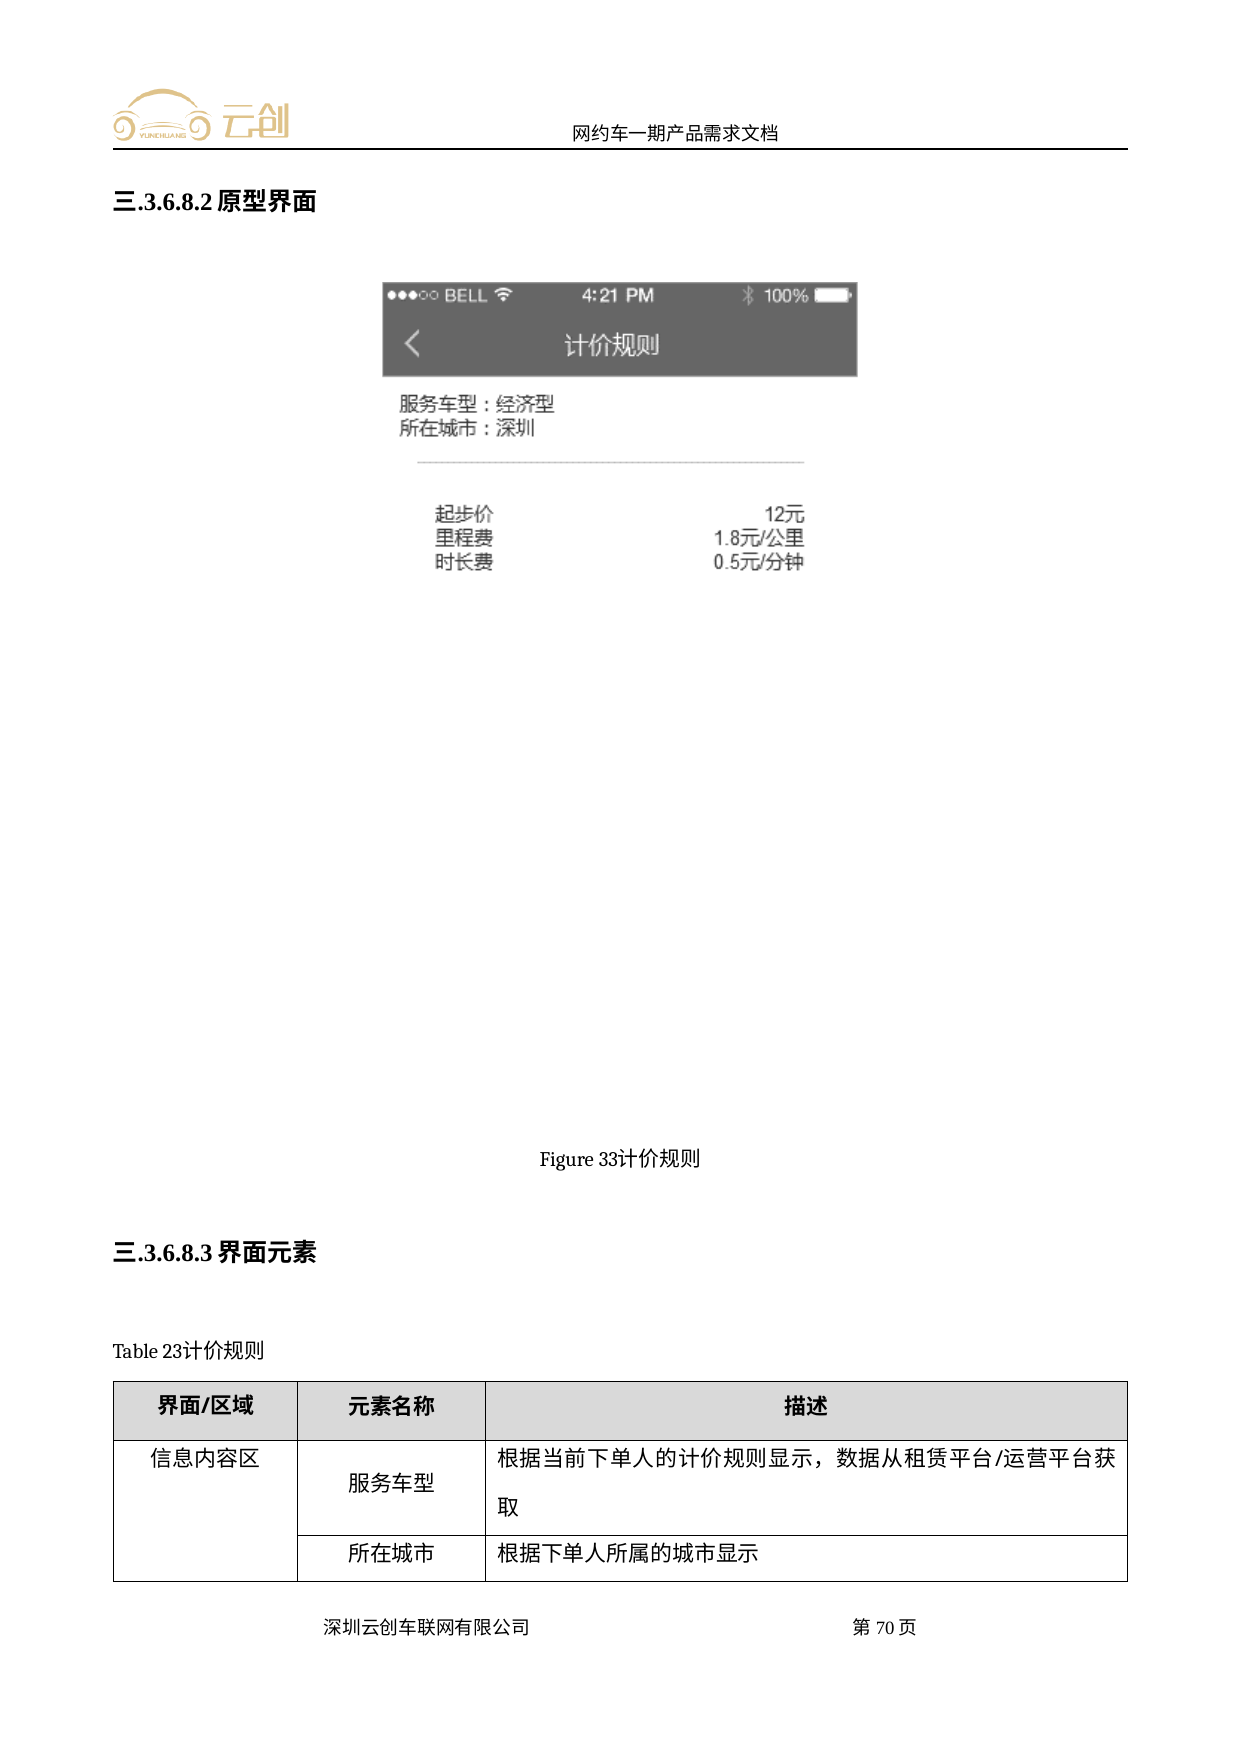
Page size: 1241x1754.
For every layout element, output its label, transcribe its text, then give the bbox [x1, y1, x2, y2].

picture [112, 88, 289, 141]
subtitle 原型界面 [112, 167, 1128, 232]
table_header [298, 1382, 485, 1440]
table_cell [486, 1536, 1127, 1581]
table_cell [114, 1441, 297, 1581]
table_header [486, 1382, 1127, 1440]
subtitle 界面元素 [112, 1218, 1128, 1283]
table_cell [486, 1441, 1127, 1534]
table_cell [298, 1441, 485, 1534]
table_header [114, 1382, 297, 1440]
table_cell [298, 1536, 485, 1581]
picture [382, 282, 858, 1127]
